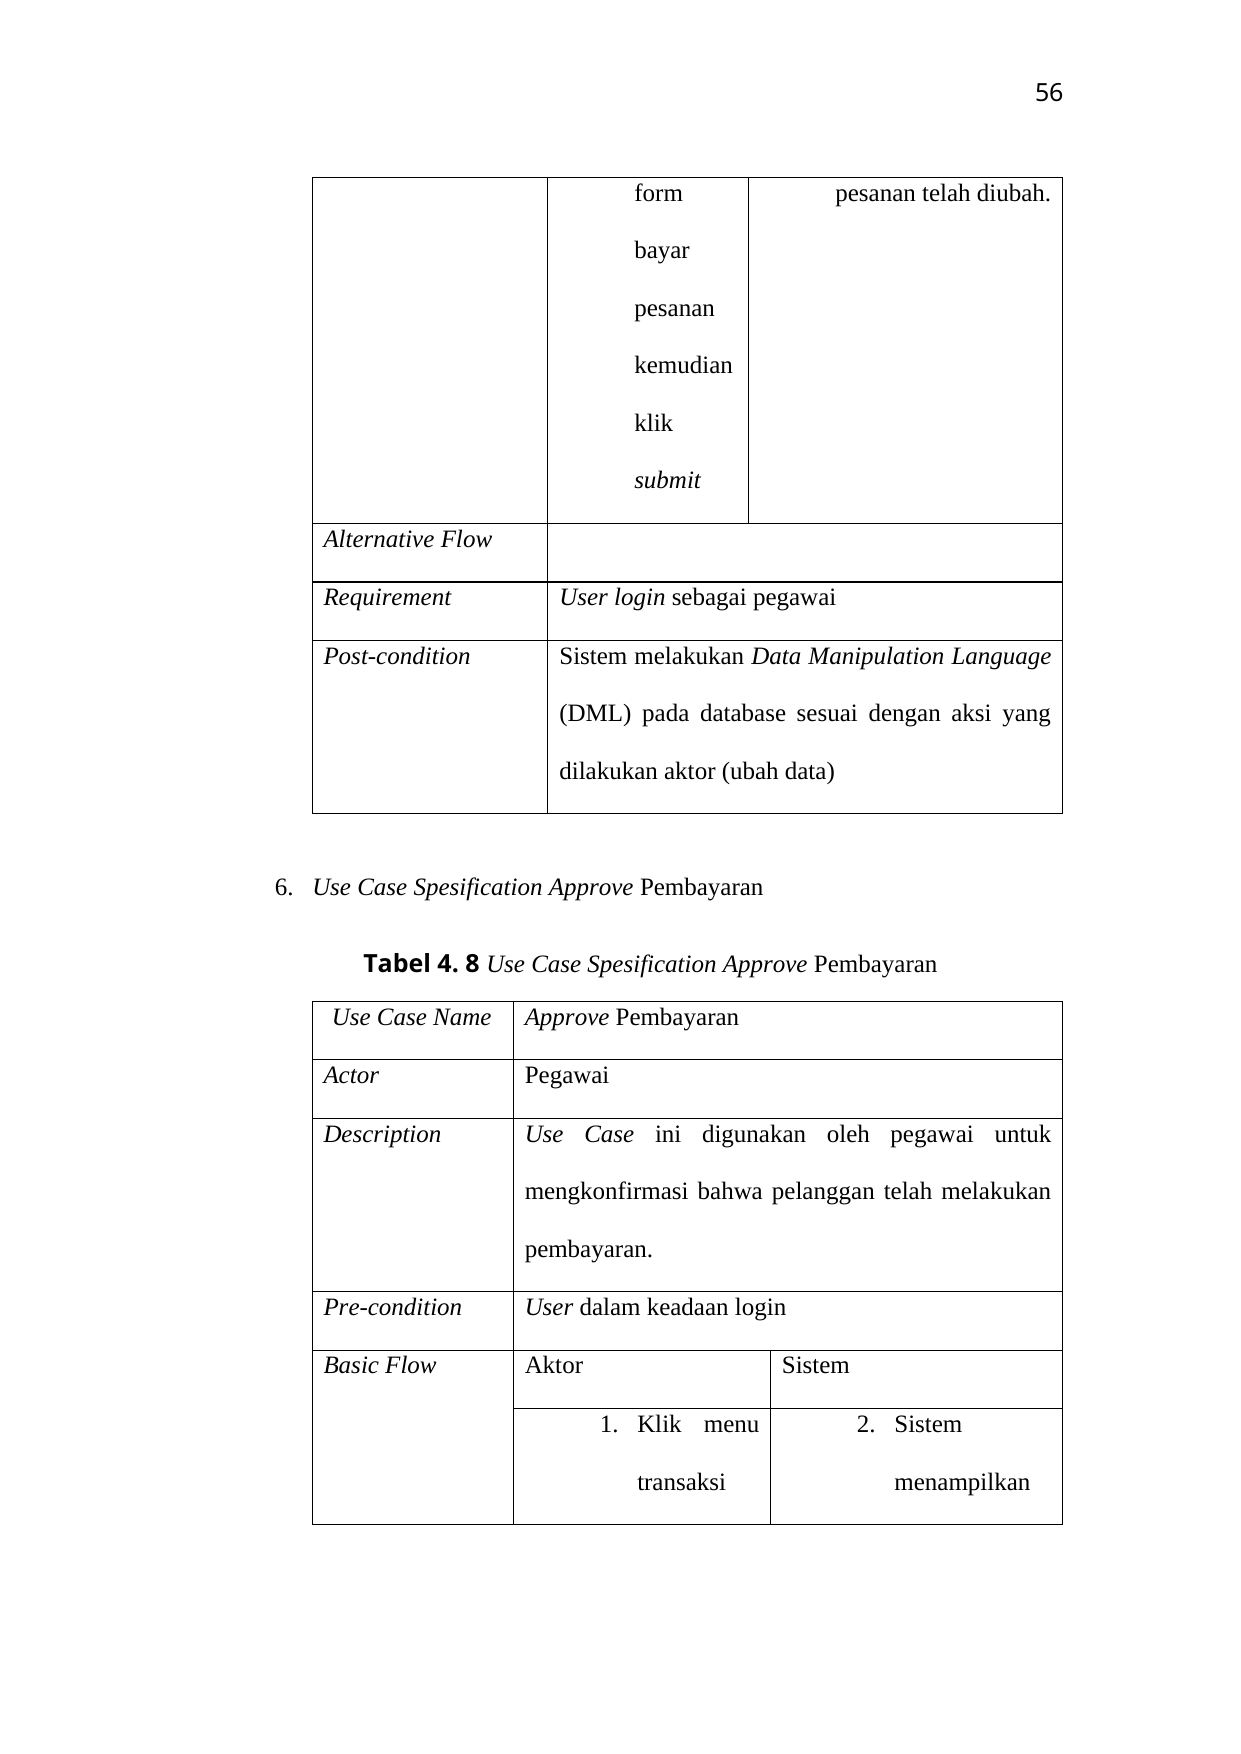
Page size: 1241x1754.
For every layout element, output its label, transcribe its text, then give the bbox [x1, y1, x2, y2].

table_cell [749, 178, 1062, 523]
list Use Case Spesification Approve Pembayaran [274, 872, 1063, 901]
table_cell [771, 1409, 1062, 1524]
table_header Approve Pembayaran [514, 1002, 1062, 1059]
table_cell Sistem [771, 1351, 1062, 1408]
table_cell Use Case ini digunakan oleh pegawai untuk mengkonfirmasi bahwa pelanggan telah melakukan pembayaran. [514, 1119, 1062, 1291]
table_cell Aktor [514, 1351, 770, 1408]
table_cell Requirement [313, 583, 547, 640]
table_cell [313, 178, 547, 523]
table_cell Description [313, 1119, 513, 1291]
table_cell Post-condition [313, 641, 547, 813]
table_cell Pre-condition [313, 1292, 513, 1349]
text Tabel 4. 8 Use Case Spesification Approve Pembayaran [237, 946, 1063, 980]
table_cell User dalam keadaan login [514, 1292, 1062, 1349]
table_cell Klik menu transaksi [514, 1409, 770, 1524]
table_cell Pegawai [514, 1060, 1062, 1118]
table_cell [548, 178, 748, 523]
table_cell [548, 524, 1062, 581]
table_header Use Case Name [313, 1002, 513, 1059]
table_cell Actor [313, 1060, 513, 1118]
table_cell User login sebagai pegawai [548, 583, 1062, 640]
table_cell Basic Flow [313, 1351, 513, 1524]
table_cell Alternative Flow [313, 524, 547, 581]
table_cell Sistem melakukan Data Manipulation Language (DML) pada database sesuai dengan aksi yang dilakukan aktor (ubah data) [548, 641, 1062, 813]
